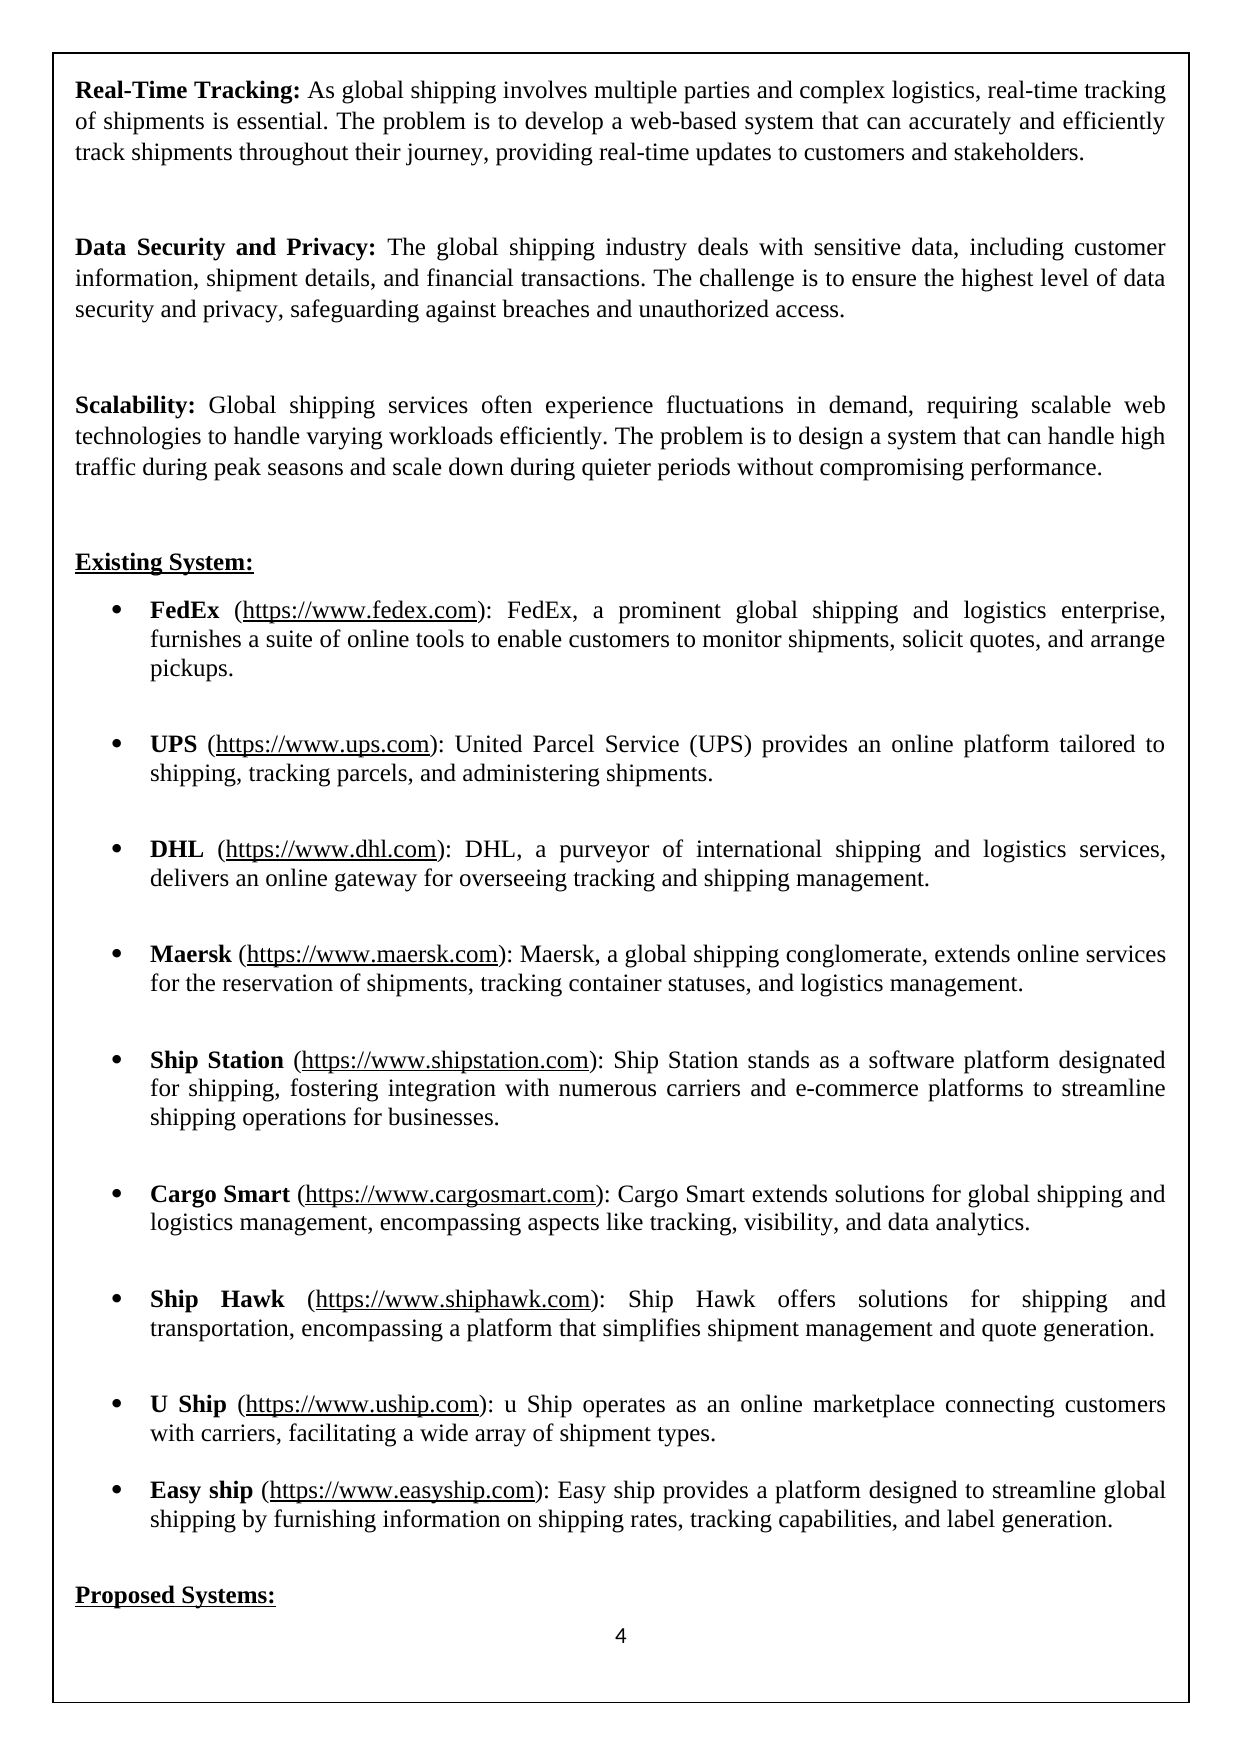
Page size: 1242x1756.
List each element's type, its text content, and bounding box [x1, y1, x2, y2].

list Ship Hawk (https://www.shiphawk.com): Ship Hawk offers solutions for shipping and transportation, encompassing a platform that simplifies shipment management and quote generation. [112, 1284, 1167, 1341]
list Cargo Smart (https://www.cargosmart.com): Cargo Smart extends solutions for global shipping and logistics management, encompassing aspects like tracking, visibility, and data analytics. [112, 1179, 1167, 1236]
list Maersk (https://www.maersk.com): Maersk, a global shipping conglomerate, extends online services for the reservation of shipments, tracking container statuses, and logistics management. [112, 939, 1167, 997]
text Proposed Systems: [75, 1581, 1167, 1609]
list U Ship (https://www.uship.com): u Ship operates as an online marketplace connecting customers with carriers, facilitating a wide array of shipment types. [112, 1389, 1167, 1447]
list FedEx (https://www.fedex.com): FedEx, a prominent global shipping and logistics enterprise, furnishes a suite of online tools to enable customers to monitor shipments, solicit quotes, and arrange pickups. [112, 595, 1167, 681]
text Data Security and Privacy: The global shipping industry deals with sensitive data, including customer information, shipment details, and financial transactions. The challenge is to ensure the highest level of data security and privacy, safeguarding against breaches and unauthorized access. [75, 232, 1167, 323]
text Existing System: [75, 547, 1167, 576]
text Real-Time Tracking: As global shipping involves multiple parties and complex logistics, real-time tracking of shipments is essential. The problem is to develop a web-based system that can accurately and efficiently track shipments throughout their journey, providing real-time updates to customers and stakeholders. [75, 75, 1167, 166]
list DHL (https://www.dhl.com): DHL, a purveyor of international shipping and logistics services, delivers an online gateway for overseeing tracking and shipping management. [112, 834, 1167, 892]
list Easy ship (https://www.easyship.com): Easy ship provides a platform designed to streamline global shipping by furnishing information on shipping rates, tracking capabilities, and label generation. [112, 1475, 1167, 1533]
list Ship Station (https://www.shipstation.com): Ship Station stands as a software platform designated for shipping, fostering integration with numerous carriers and e-commerce platforms to streamline shipping operations for businesses. [112, 1045, 1167, 1131]
list UPS (https://www.ups.com): United Parcel Service (UPS) provides an online platform tailored to shipping, tracking parcels, and administering shipments. [112, 729, 1167, 787]
text Scalability: Global shipping services often experience fluctuations in demand, requiring scalable web technologies to handle varying workloads efficiently. The problem is to design a system that can handle high traffic during peak seasons and scale down during quieter periods without compromising performance. [75, 390, 1167, 481]
